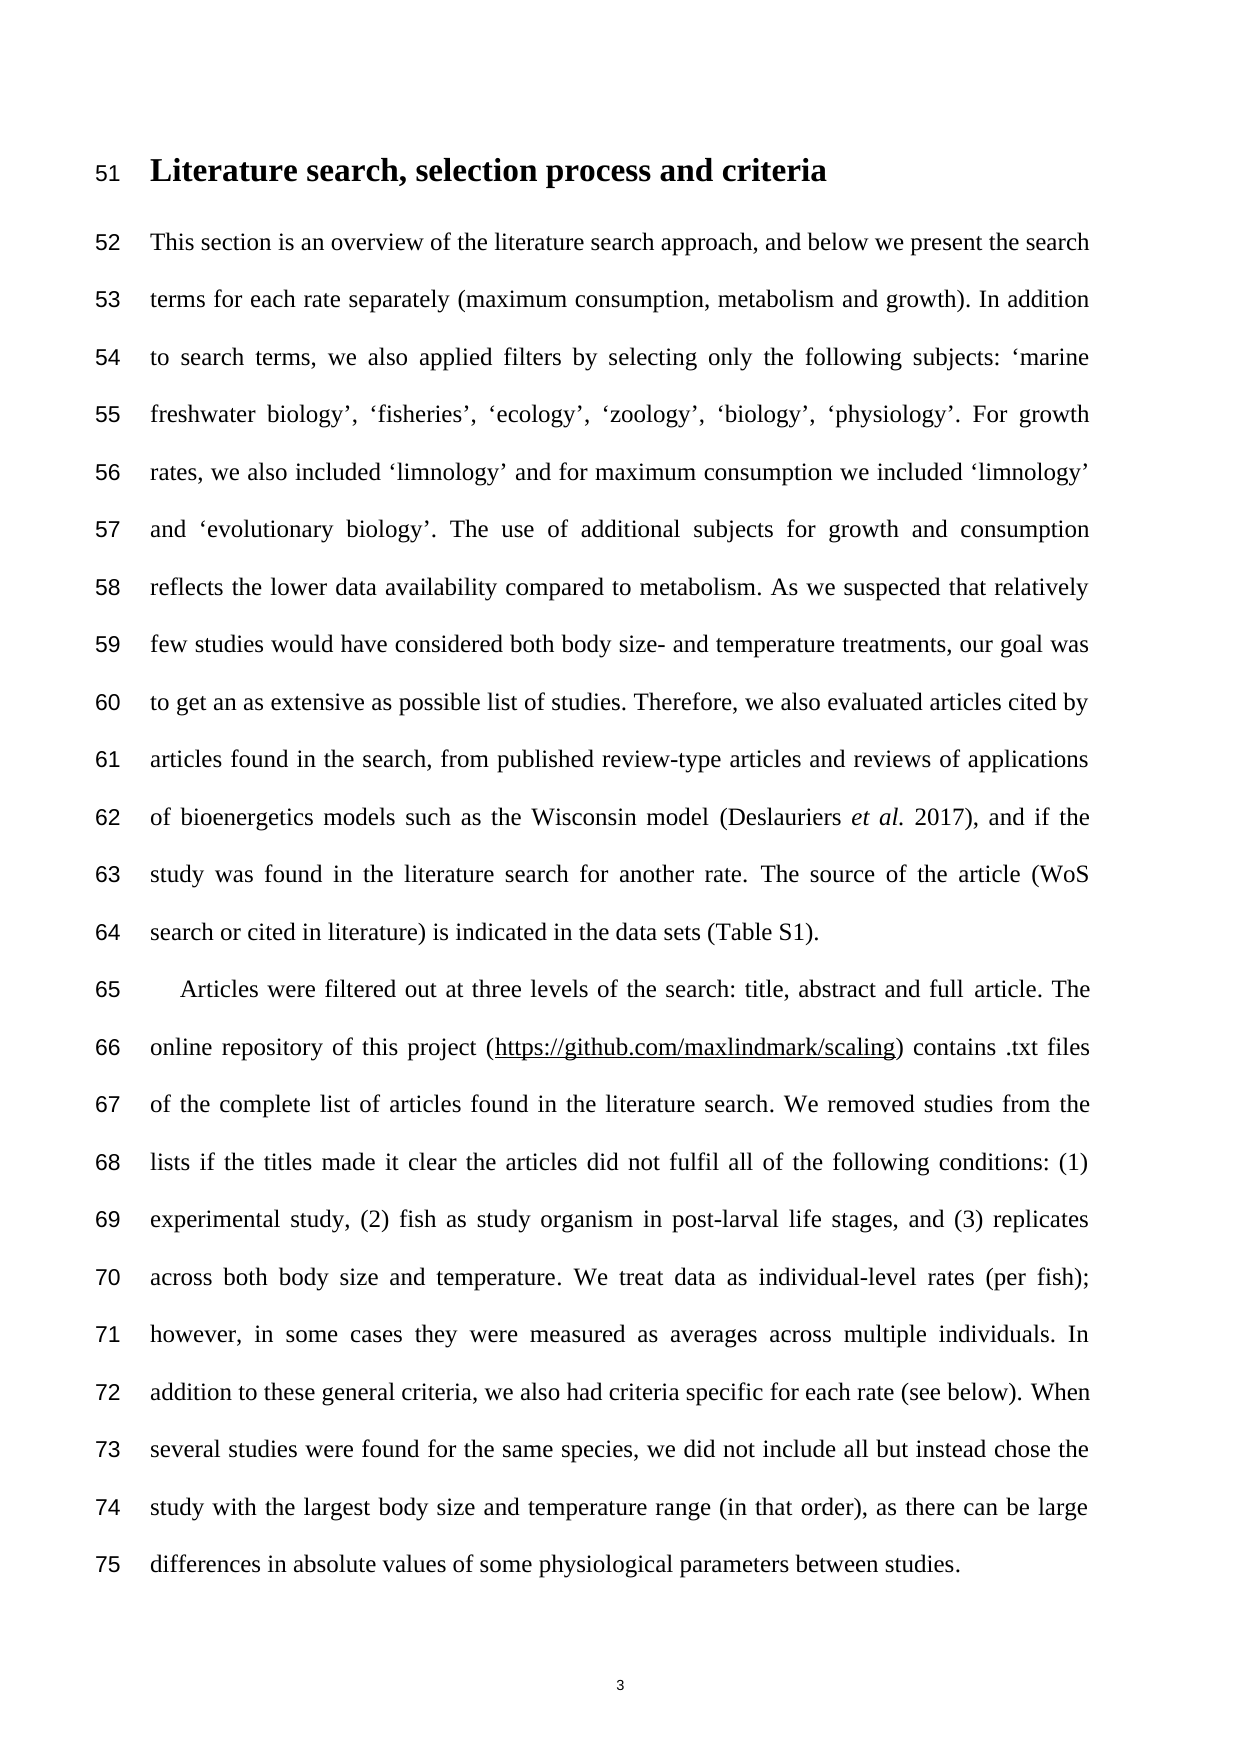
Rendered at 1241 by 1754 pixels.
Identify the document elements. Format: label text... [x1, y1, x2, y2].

text Articles were filtered out at three levels of the search: title, abstract and full article. The online repository of this project (https://github.com/maxlindmark/scaling) contains .txt files of the complete list of articles found in the literature search. We removed studies from the lists if the titles made it clear the articles did not fulfil all of the following conditions: (1) experimental study, (2) fish as study organism in post-larval life stages, and (3) replicates across both body size and temperature. We treat data as individual-level rates (per fish); however, in some cases they were measured as averages across multiple individuals. In addition to these general criteria, we also had criteria specific for each rate (see below). When several studies were found for the same species, we did not include all but instead chose the study with the largest body size and temperature range (in that order), as there can be large differences in absolute values of some physiological parameters between studies. [150, 974, 1090, 1578]
subtitle Literature search, selection process and criteria [150, 150, 1090, 188]
text This section is an overview of the literature search approach, and below we present the search terms for each rate separately (maximum consumption, metabolism and growth). In addition to search terms, we also applied filters by selecting only the following subjects: ‘marine freshwater biology’, ‘fisheries’, ‘ecology’, ‘zoology’, ‘biology’, ‘physiology’. For growth rates, we also included ‘limnology’ and for maximum consumption we included ‘limnology’ and ‘evolutionary biology’. The use of additional subjects for growth and consumption reflects the lower data availability compared to metabolism. As we suspected that relatively few studies would have considered both body size- and temperature treatments, our goal was to get an as extensive as possible list of studies. Therefore, we also evaluated articles cited by articles found in the search, from published review-type articles and reviews of applications of bioenergetics models such as the Wisconsin model (Deslauriers et al. 2017), and if the study was found in the literature search for another rate. The source of the article (WoS search or cited in literature) is indicated in the data sets (Table S1). [150, 227, 1090, 945]
